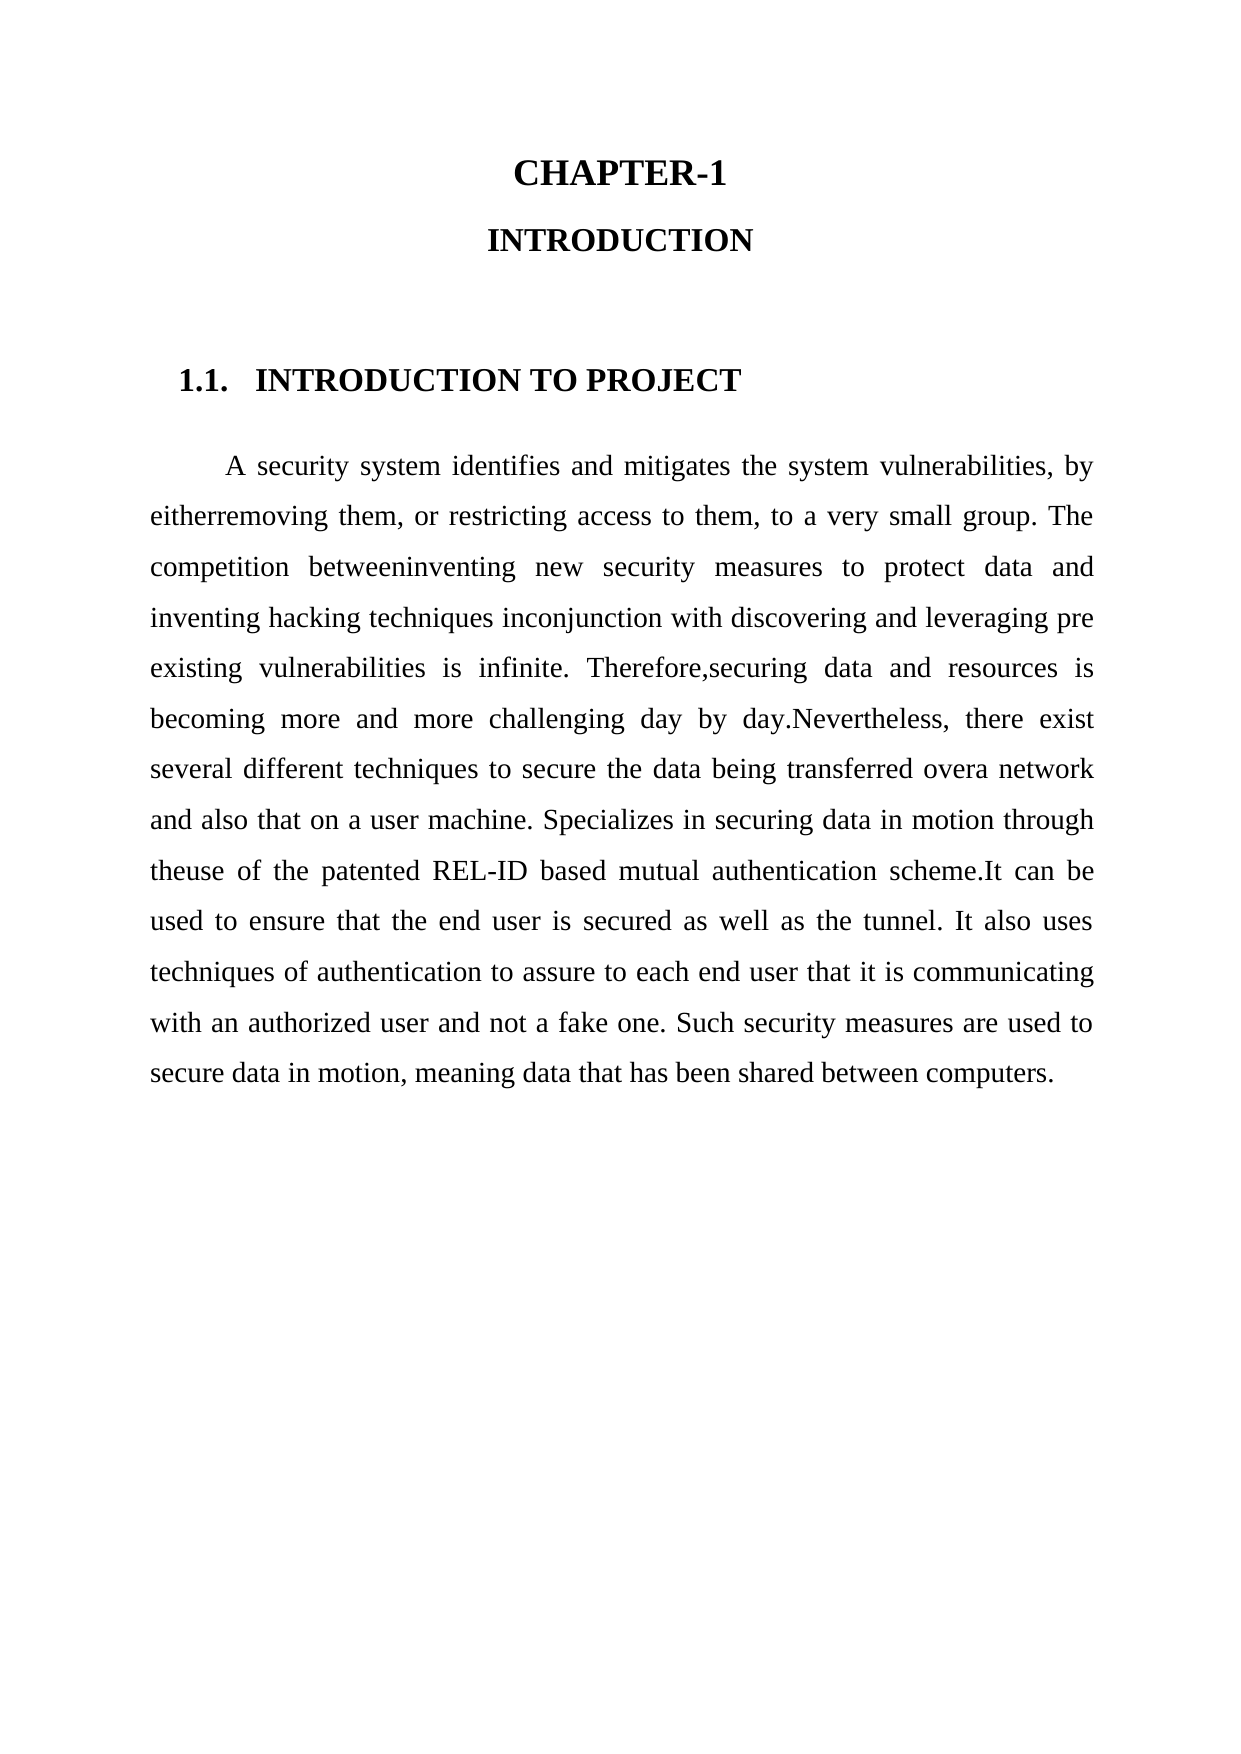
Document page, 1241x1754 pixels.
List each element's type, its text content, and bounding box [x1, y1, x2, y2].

text CHAPTER-1 [150, 150, 1090, 193]
text INTRODUCTION [150, 220, 1015, 259]
list INTRODUCTION TO PROJECT [178, 360, 1090, 399]
list A security system identifies and mitigates the system vulnerabilities, by eitherremoving them, or restricting access to them, to a very small group. The competition betweeninventing new security measures to protect data and inventing hacking techniques inconjunction with discovering and leveraging pre existing vulnerabilities is infinite. Therefore,securing data and resources is becoming more and more challenging day by day.Nevertheless, there exist several different techniques to secure the data being transferred overa network and also that on a user machine. Specializes in securing data in motion through theuse of the patented REL-ID based mutual authentication scheme.It can be used to ensure that the end user is secured as well as the tunnel. It also uses techniques of authentication to assure to each end user that it is communicating with an authorized user and not a fake one. Such security measures are used to secure data in motion, meaning data that has been shared between computers. [150, 448, 1095, 1089]
